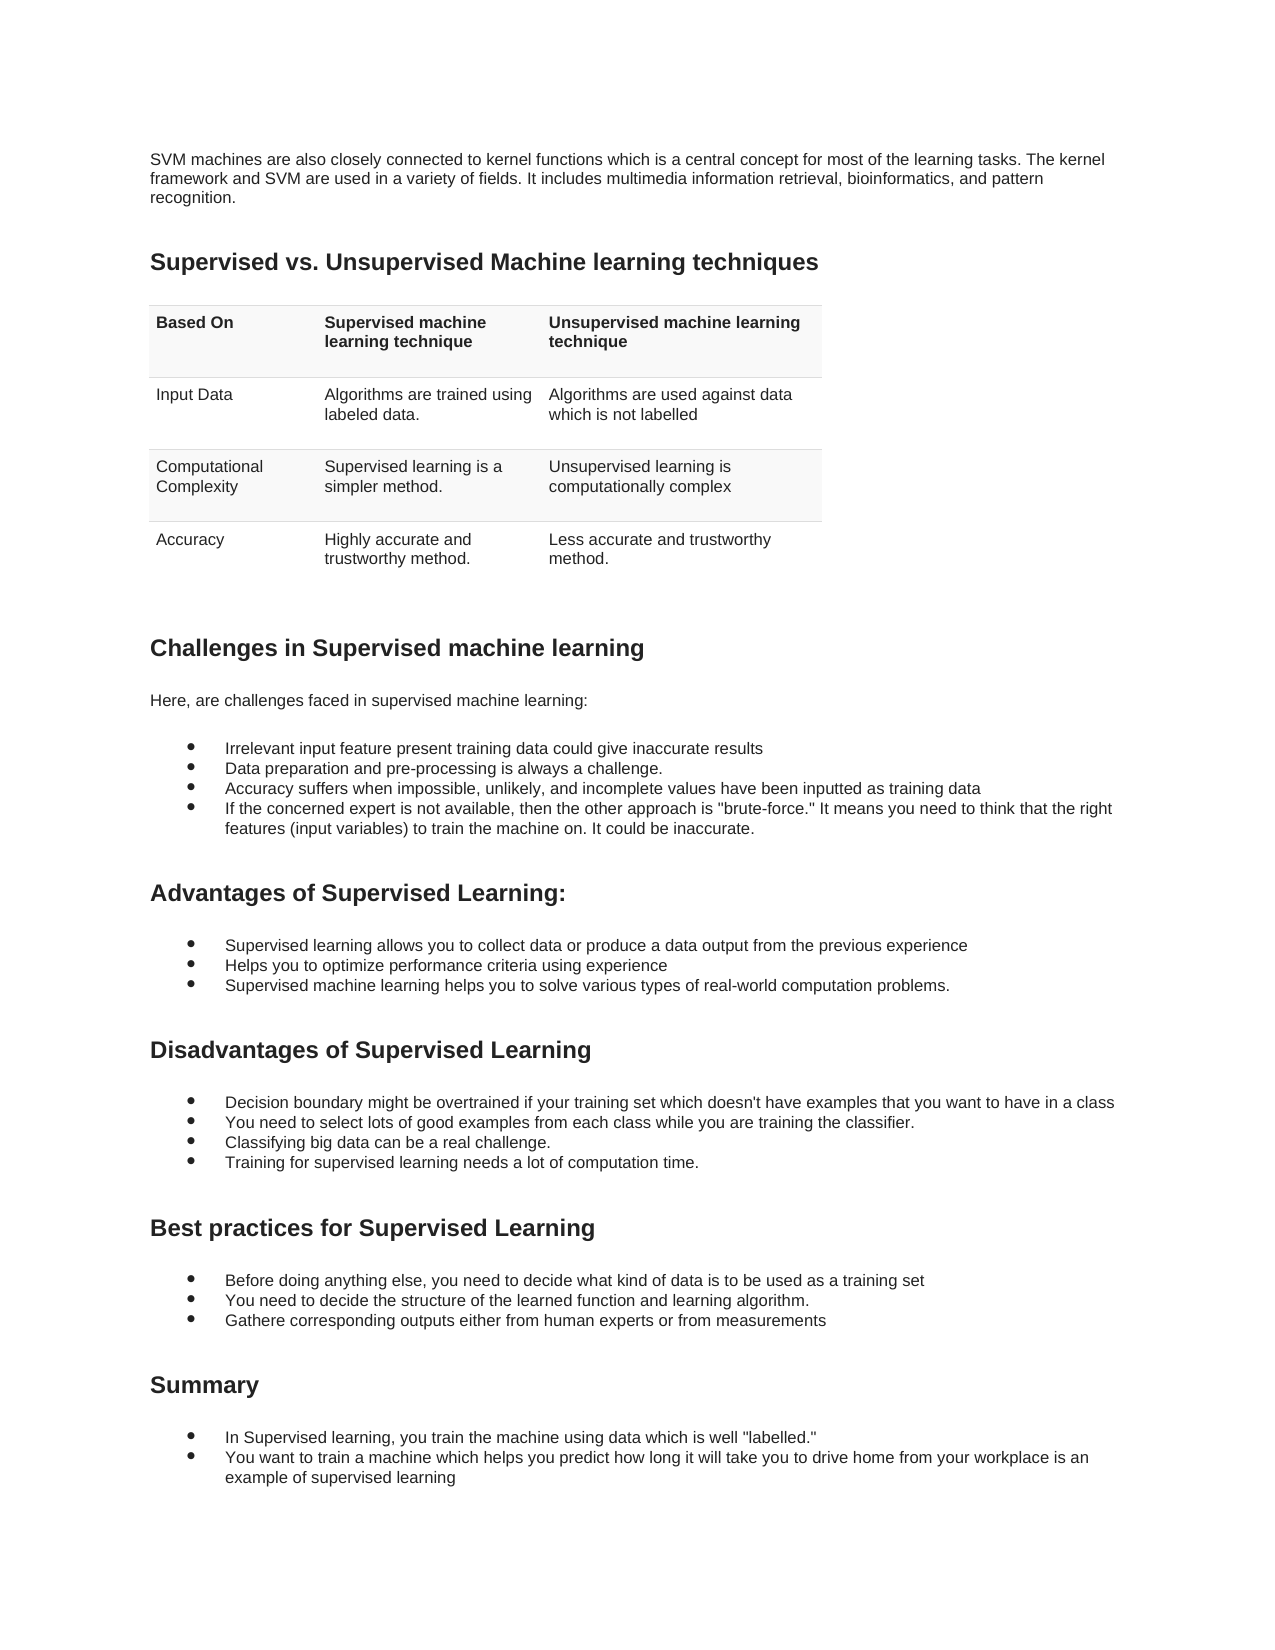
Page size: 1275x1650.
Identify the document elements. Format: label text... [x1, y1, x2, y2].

table_cell Algorithms are used against data which is not labelled [541, 378, 822, 449]
table_cell Highly accurate and trustworthy method. [317, 522, 541, 593]
text Here, are challenges faced in supervised machine learning: [150, 690, 1125, 709]
list Before doing anything else, you need to decide what kind of data is to be used as a training set [187, 1270, 1125, 1290]
list In Supervised learning, you train the machine using data which is well "labelled." [187, 1428, 1125, 1448]
subtitle Disadvantages of Supervised Learning [150, 1025, 1125, 1064]
subtitle Best practices for Supervised Learning [150, 1202, 1125, 1241]
table_cell Less accurate and trustworthy method. [541, 522, 822, 593]
subtitle Supervised vs. Unsupervised Machine learning techniques [150, 237, 1125, 275]
list You need to decide the structure of the learned function and learning algorithm. [187, 1290, 1125, 1311]
table_header Based On [149, 306, 317, 377]
list Gathere corresponding outputs either from human experts or from measurements [187, 1311, 1125, 1331]
table_cell Accuracy [149, 522, 317, 593]
subtitle Challenges in Supervised machine learning [150, 622, 1125, 661]
table_cell Unsupervised learning is computationally complex [541, 450, 822, 521]
list Supervised machine learning helps you to solve various types of real-world computation problems. [187, 976, 1125, 996]
table_header Supervised machine learning technique [317, 306, 541, 377]
list Helps you to optimize performance criteria using experience [187, 956, 1125, 976]
table_header Unsupervised machine learning technique [541, 306, 822, 377]
list Supervised learning allows you to collect data or produce a data output from the previous experience [187, 935, 1125, 956]
list You want to train a machine which helps you predict how long it will take you to drive home from your workplace is an example of supervised learning [187, 1448, 1125, 1487]
list Accuracy suffers when impossible, unlikely, and incomplete values have been inputted as training data [187, 779, 1125, 799]
list You need to select lots of good examples from each class while you are training the classifier. [187, 1113, 1125, 1133]
subtitle Advantages of Supervised Learning: [150, 867, 1125, 906]
list Decision boundary might be overtrained if your training set which doesn't have examples that you want to have in a class [187, 1093, 1125, 1113]
table_cell Algorithms are trained using labeled data. [317, 378, 541, 449]
table_cell Computational Complexity [149, 450, 317, 521]
table_cell Input Data [149, 378, 317, 449]
text SVM machines are also closely connected to kernel functions which is a central concept for most of the learning tasks. The kernel framework and SVM are used in a variety of fields. It includes multimedia information retrieval, bioinformatics, and pattern recognition. [150, 150, 1125, 207]
table_cell Supervised learning is a simpler method. [317, 450, 541, 521]
list Data preparation and pre-processing is always a challenge. [187, 759, 1125, 779]
list Classifying big data can be a real challenge. [187, 1133, 1125, 1153]
list If the concerned expert is not available, then the other approach is "brute-force." It means you need to think that the right features (input variables) to train the machine on. It could be inaccurate. [187, 799, 1125, 838]
list Training for supervised learning needs a lot of computation time. [187, 1153, 1125, 1173]
list Irrelevant input feature present training data could give inaccurate results [187, 739, 1125, 759]
subtitle Summary [150, 1360, 1125, 1398]
